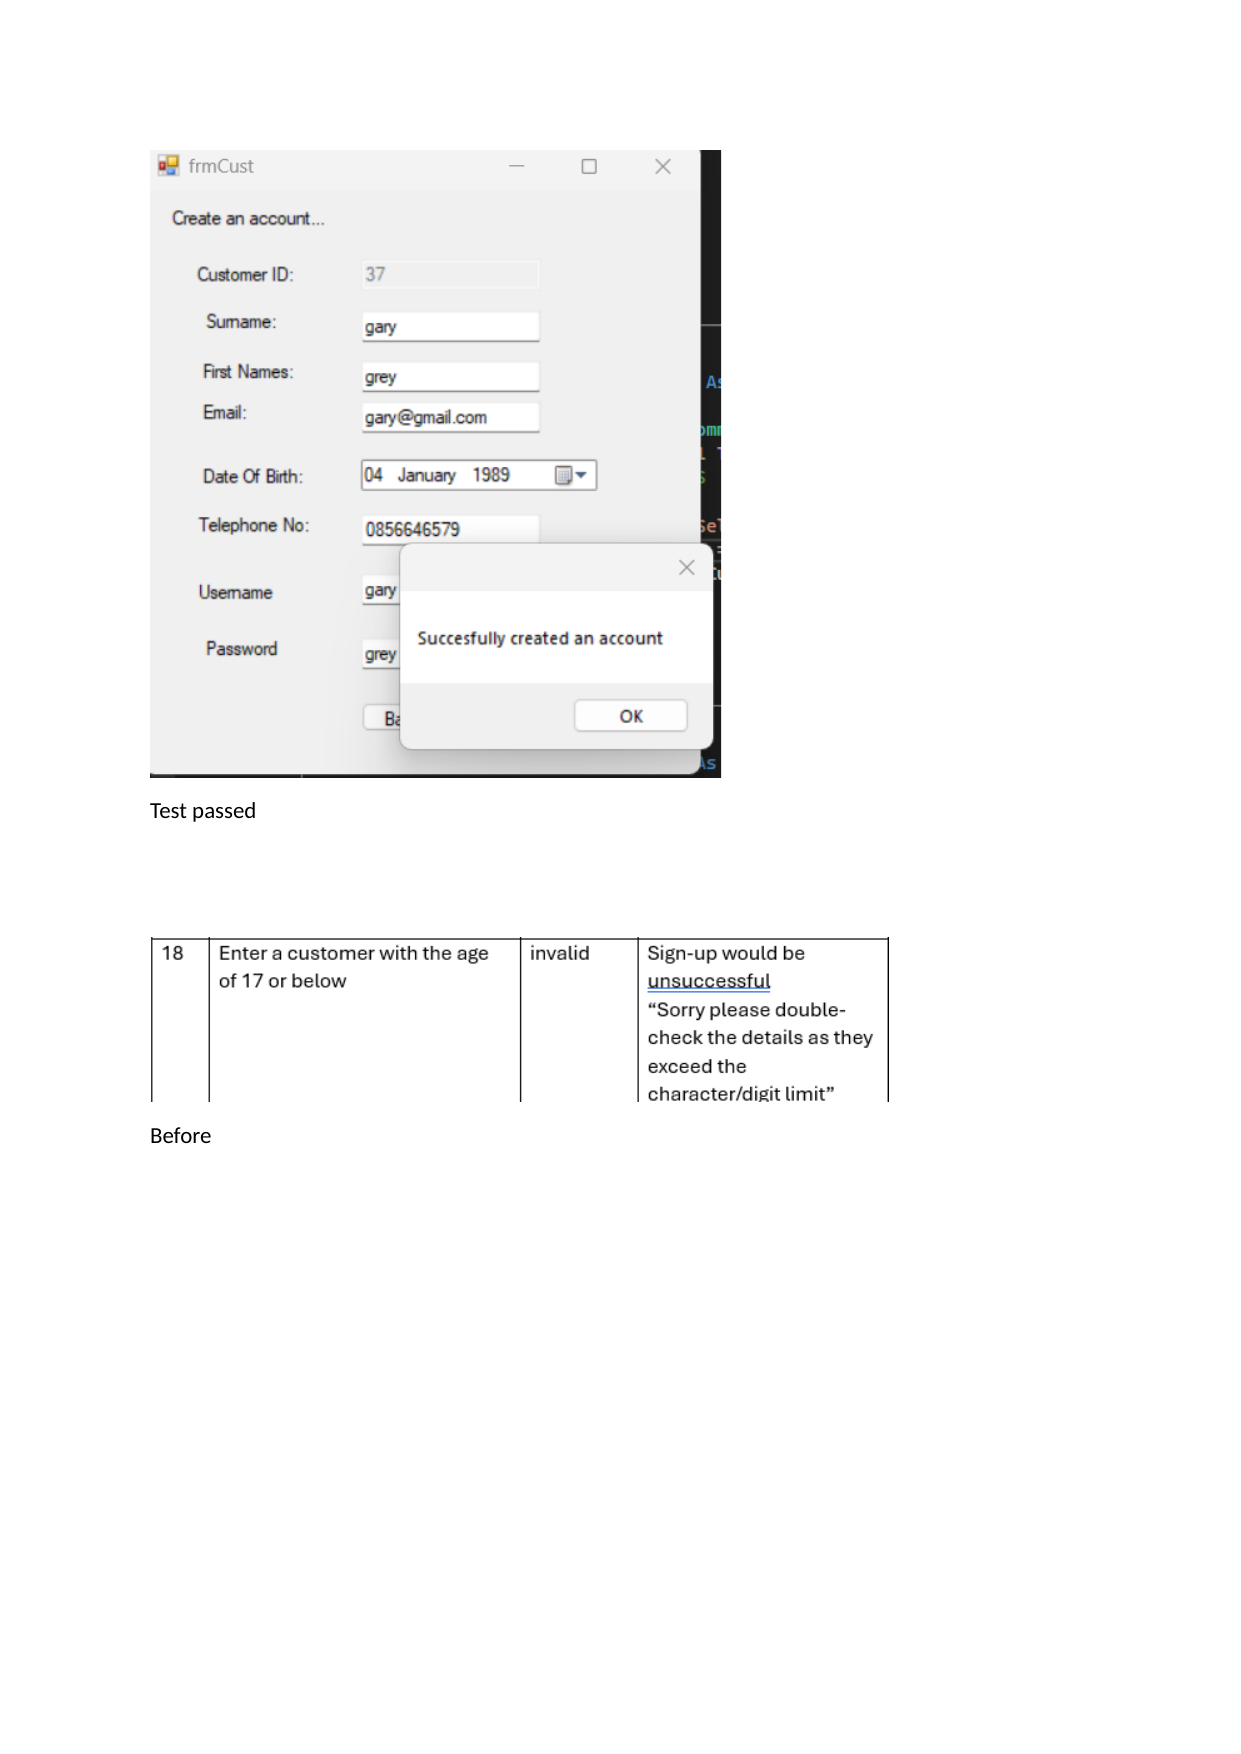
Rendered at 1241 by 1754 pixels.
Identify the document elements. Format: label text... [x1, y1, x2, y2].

picture [150, 937, 889, 1102]
text Before [150, 1121, 1090, 1149]
picture [150, 150, 722, 778]
text Test passed [150, 796, 1090, 824]
